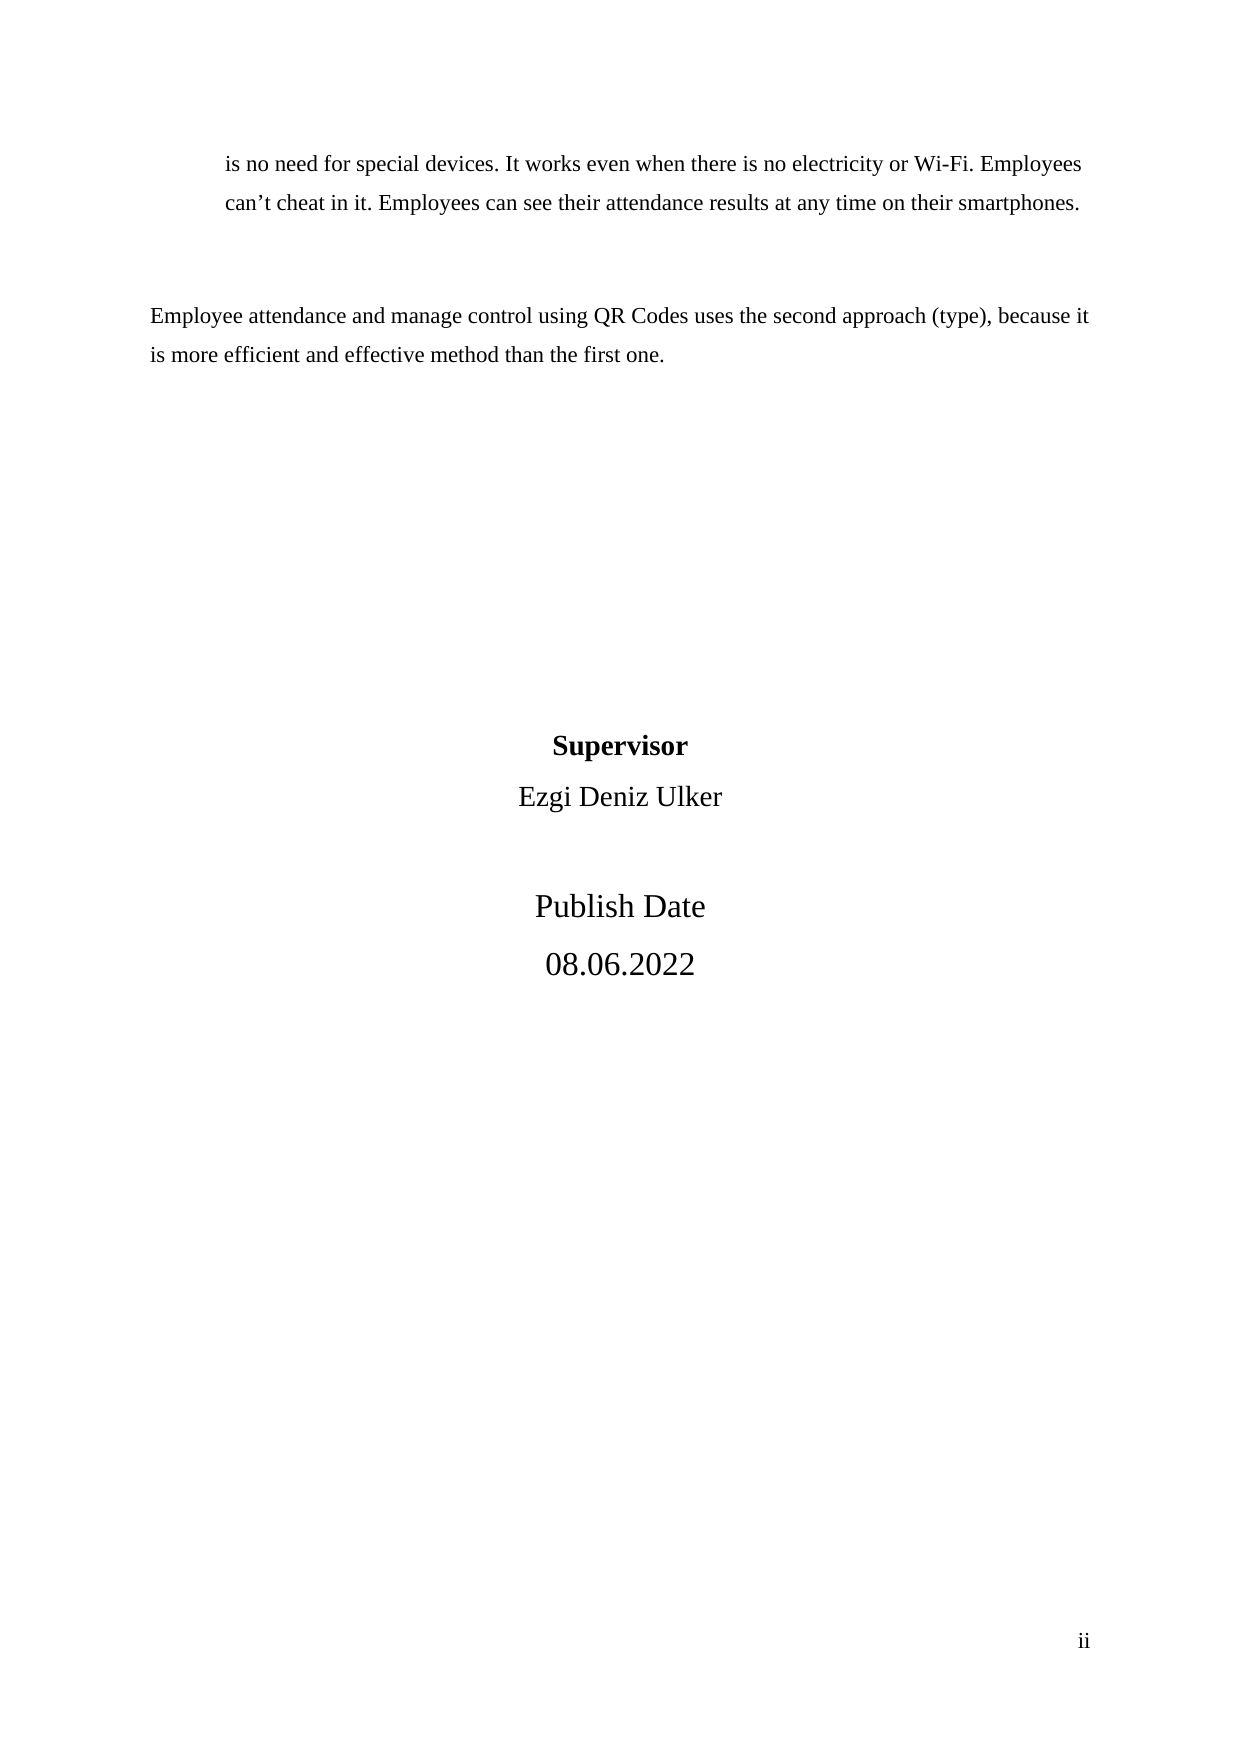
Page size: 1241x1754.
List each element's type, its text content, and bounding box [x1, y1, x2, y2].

text 08.06.2022 [150, 944, 1090, 982]
text Publish Date [150, 887, 1090, 925]
text Supervisor [150, 728, 1090, 762]
text Employee attendance and manage control using QR Codes uses the second approach (type), because it is more efficient and effective method than the first one. [150, 302, 1090, 368]
text Ezgi Deniz Ulker [150, 779, 1090, 812]
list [187, 150, 1090, 216]
